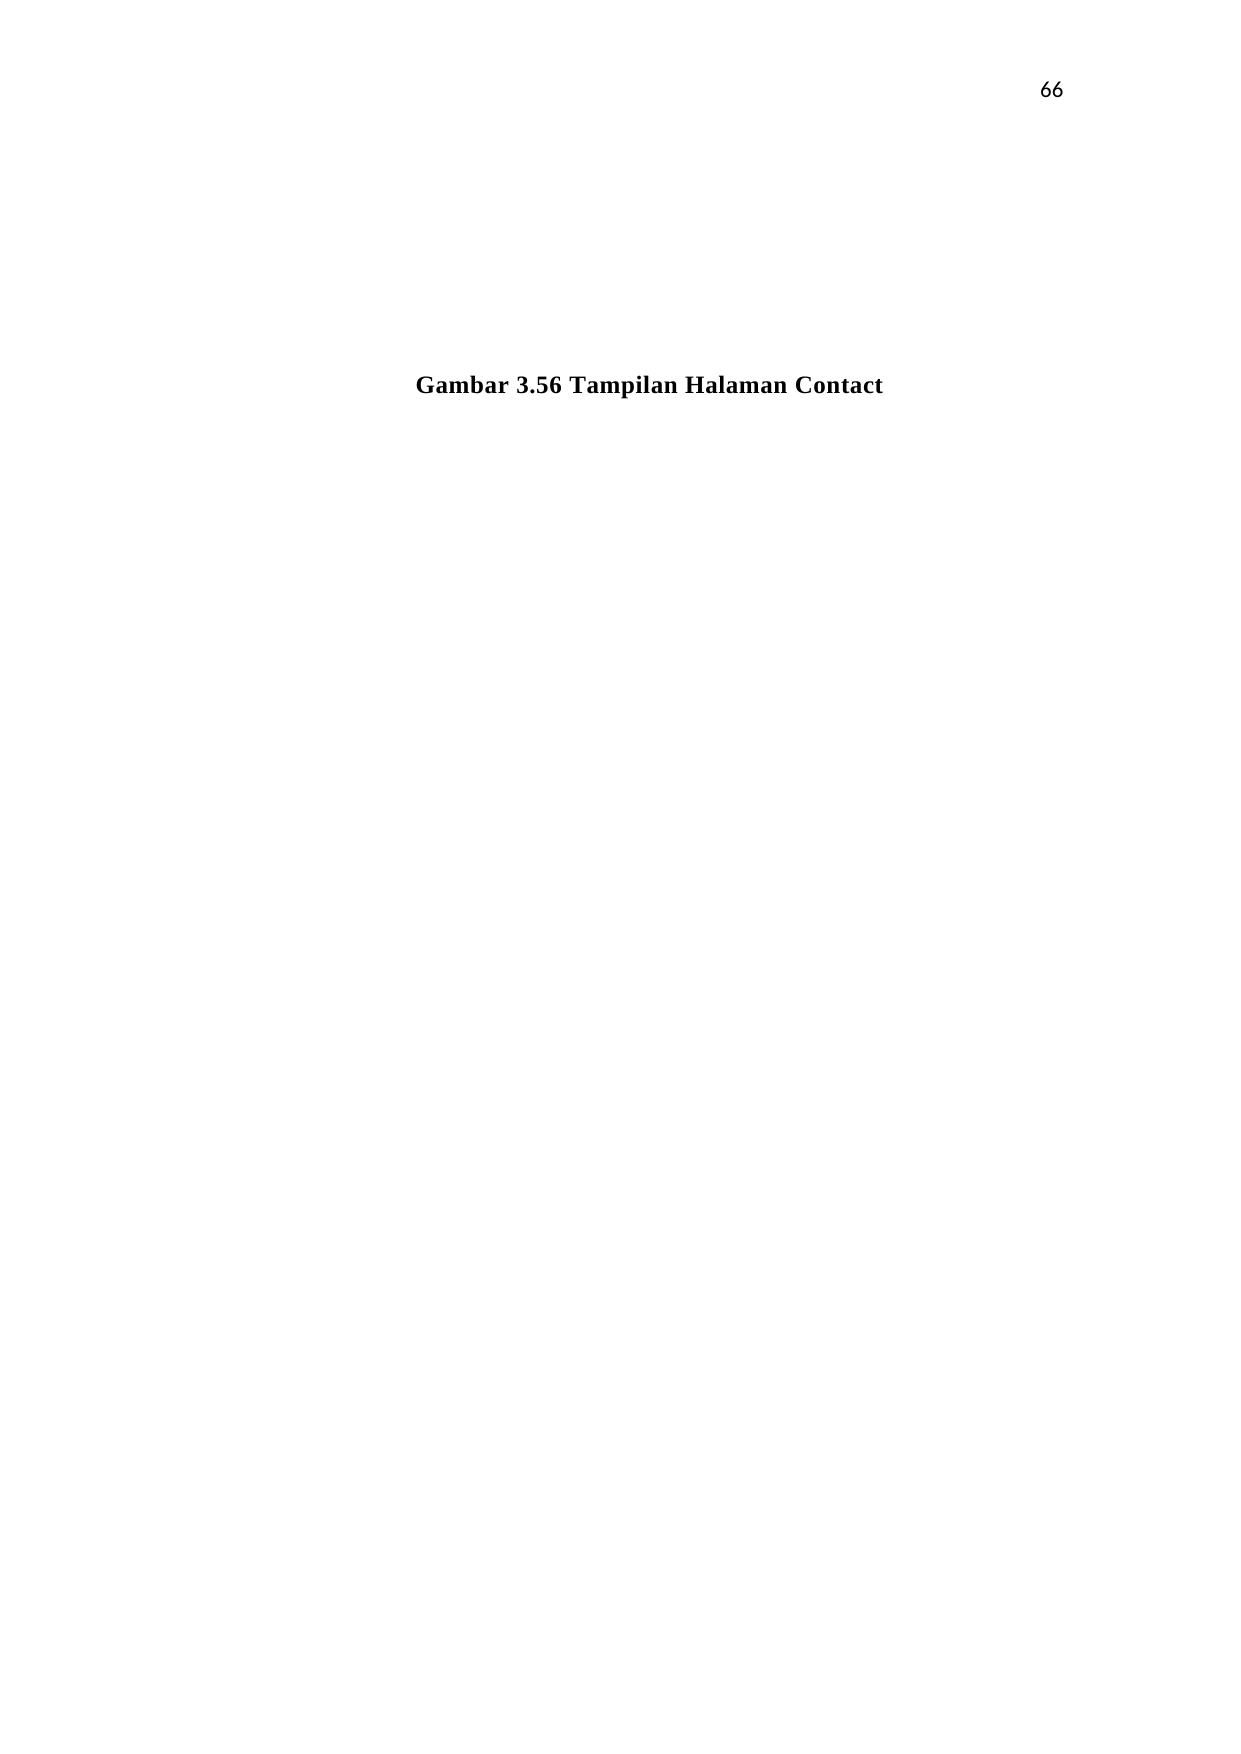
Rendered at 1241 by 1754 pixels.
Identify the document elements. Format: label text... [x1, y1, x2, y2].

text Gambar 3.56 Tampilan Halaman Contact [236, 370, 1063, 399]
